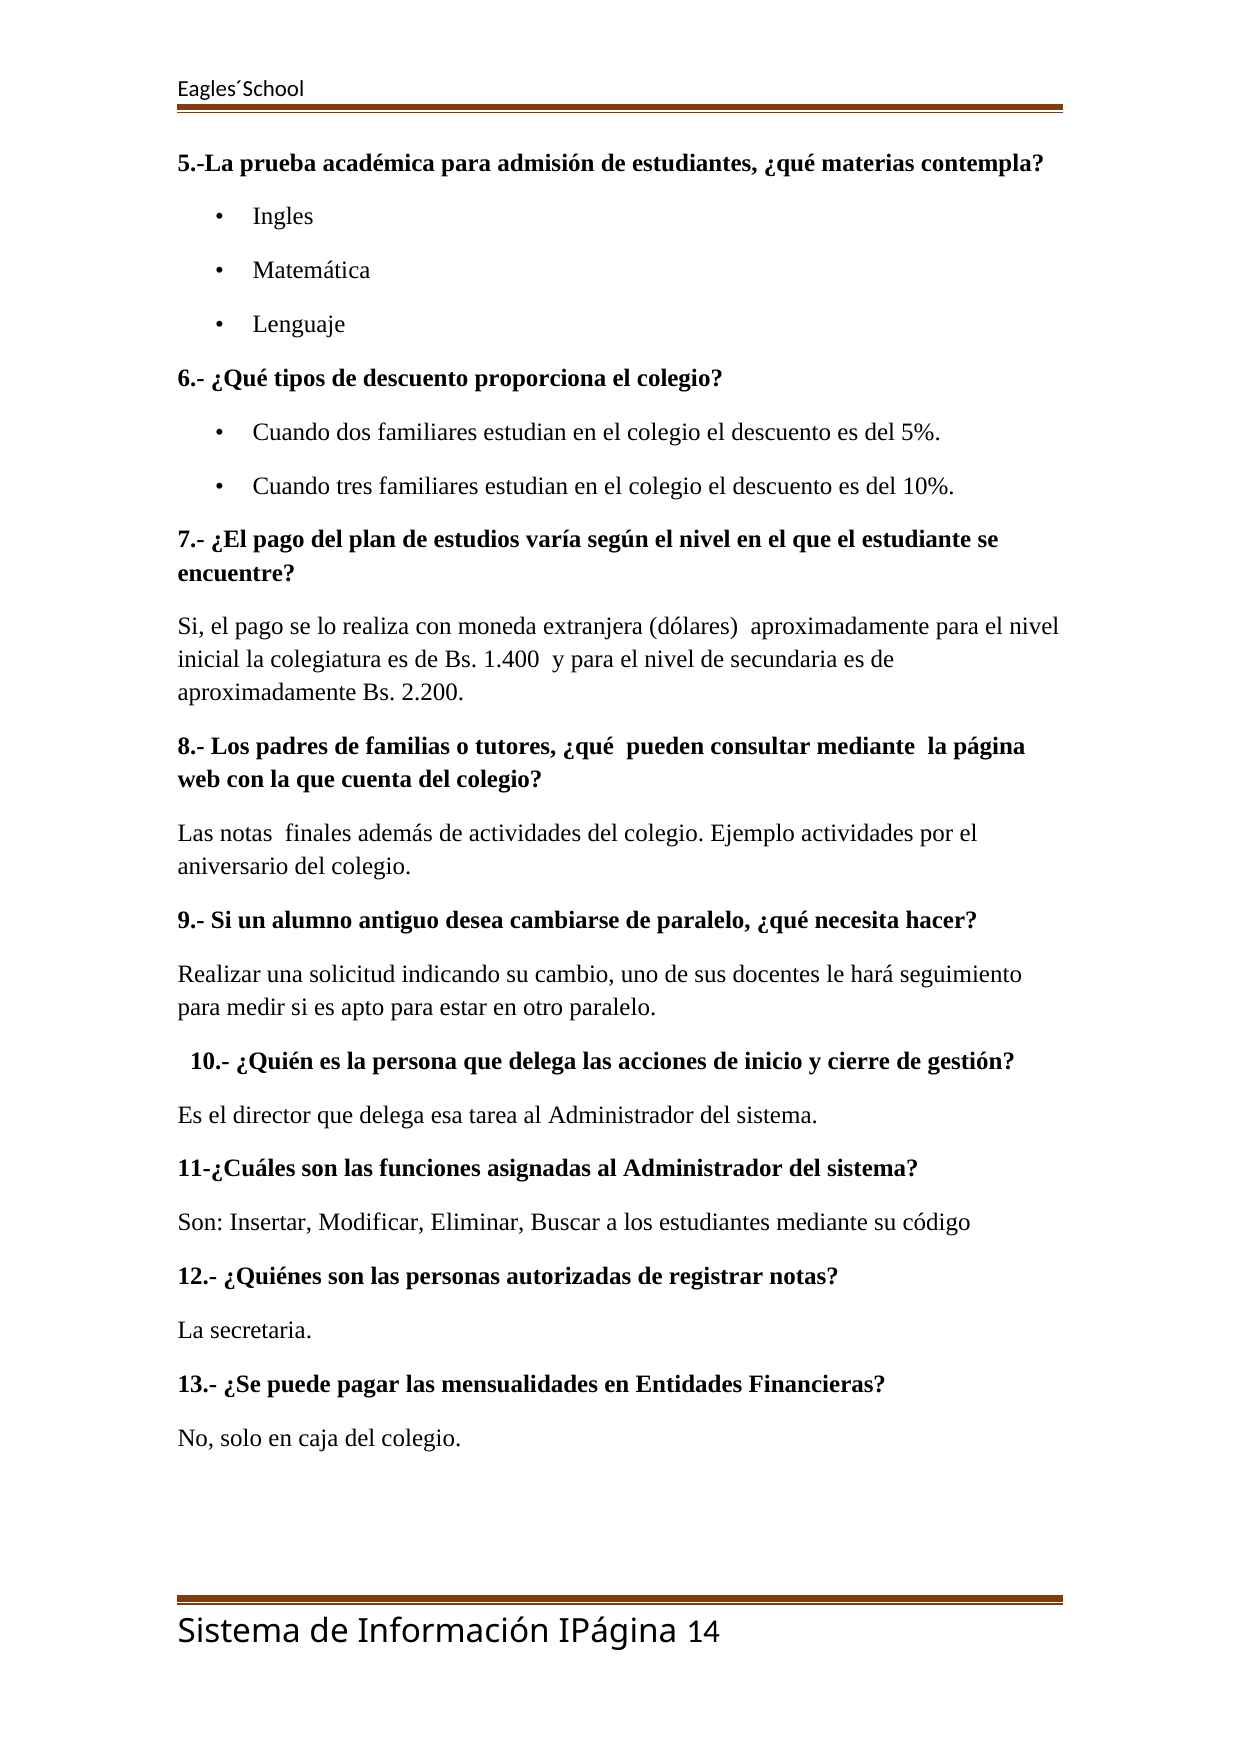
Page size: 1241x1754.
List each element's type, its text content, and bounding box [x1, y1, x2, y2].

list Cuando dos familiares estudian en el colegio el descuento es del 5%. [215, 417, 1063, 446]
text 13.- ¿Se puede pagar las mensualidades en Entidades Financieras? [177, 1369, 1063, 1398]
text 8.- Los padres de familias o tutores, ¿qué pueden consultar mediante la página web con la que cuenta del colegio? [177, 731, 1063, 793]
text 12.- ¿Quiénes son las personas autorizadas de registrar notas? [177, 1261, 1063, 1290]
text 7.- ¿El pago del plan de estudios varía según el nivel en el que el estudiante se encuentre? [177, 524, 1063, 586]
text Si, el pago se lo realiza con moneda extranjera (dólares) aproximadamente para el nivel inicial la colegiatura es de Bs. 1.400 y para el nivel de secundaria es de aproximadamente Bs. 2.200. [177, 611, 1063, 706]
list Cuando tres familiares estudian en el colegio el descuento es del 10%. [215, 471, 1063, 499]
text 6.- ¿Qué tipos de descuento proporciona el colegio? [177, 363, 1063, 392]
text 10.- ¿Quién es la persona que delega las acciones de inicio y cierre de gestión? [177, 1046, 1063, 1074]
text Son: Insertar, Modificar, Eliminar, Buscar a los estudiantes mediante su código [177, 1207, 1063, 1236]
text No, solo en caja del colegio. [177, 1423, 1063, 1452]
text 9.- Si un alumno antiguo desea cambiarse de paralelo, ¿qué necesita hacer? [177, 905, 1063, 934]
list Ingles [215, 201, 1063, 230]
text 11-¿Cuáles son las funciones asignadas al Administrador del sistema? [177, 1153, 1063, 1182]
text Las notas finales además de actividades del colegio. Ejemplo actividades por el aniversario del colegio. [177, 818, 1063, 880]
text La secretaria. [177, 1315, 1063, 1344]
text 5.-La prueba académica para admisión de estudiantes, ¿qué materias contempla? [177, 148, 1063, 176]
list Matemática [215, 255, 1063, 284]
text Es el director que delega esa tarea al Administrador del sistema. [177, 1100, 1063, 1128]
list Lenguaje [215, 309, 1063, 338]
text Realizar una solicitud indicando su cambio, uno de sus docentes le hará seguimiento para medir si es apto para estar en otro paralelo. [177, 959, 1063, 1021]
